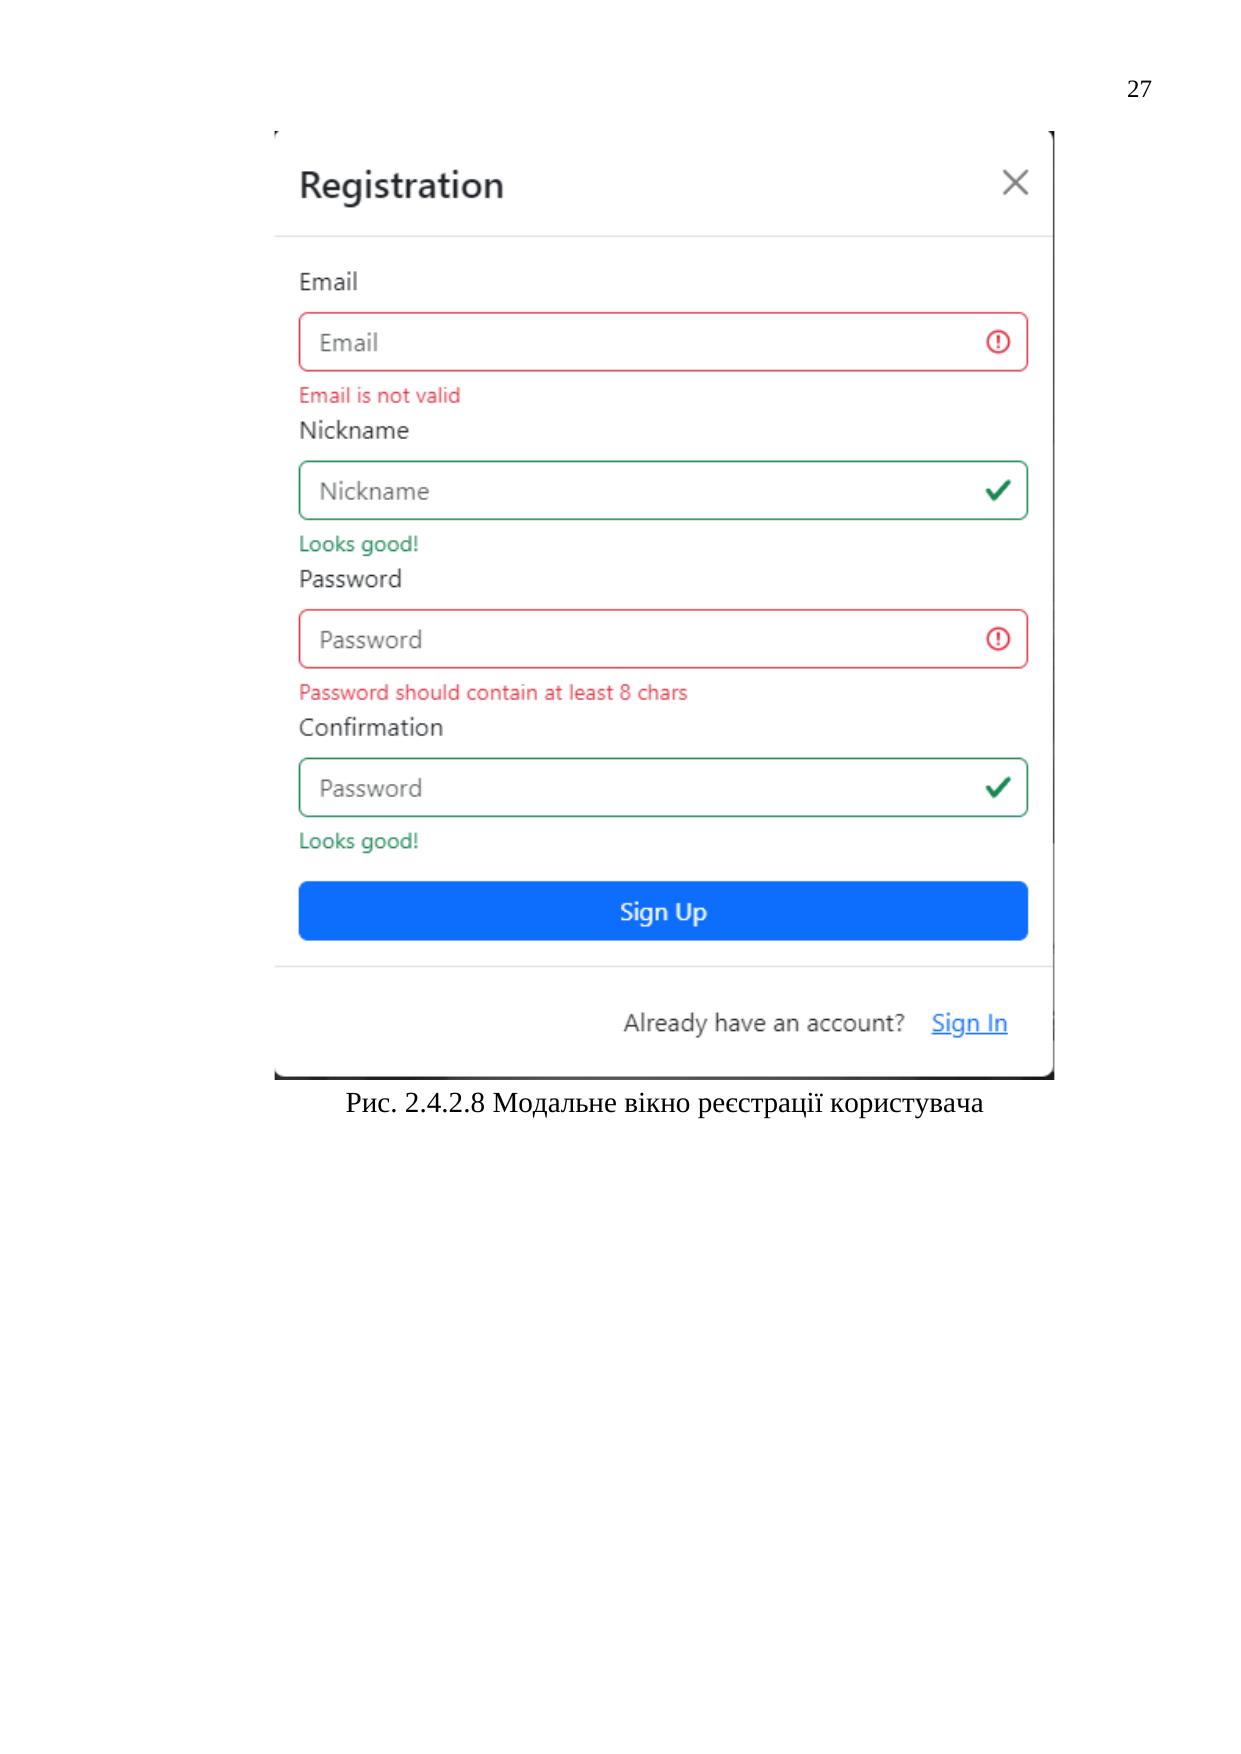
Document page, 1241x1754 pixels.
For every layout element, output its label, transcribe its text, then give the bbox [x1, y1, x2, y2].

text Рис. 2.4.2.8 Модальне вікно реєстрації користувача [177, 1086, 1152, 1119]
picture [274, 131, 1055, 1080]
